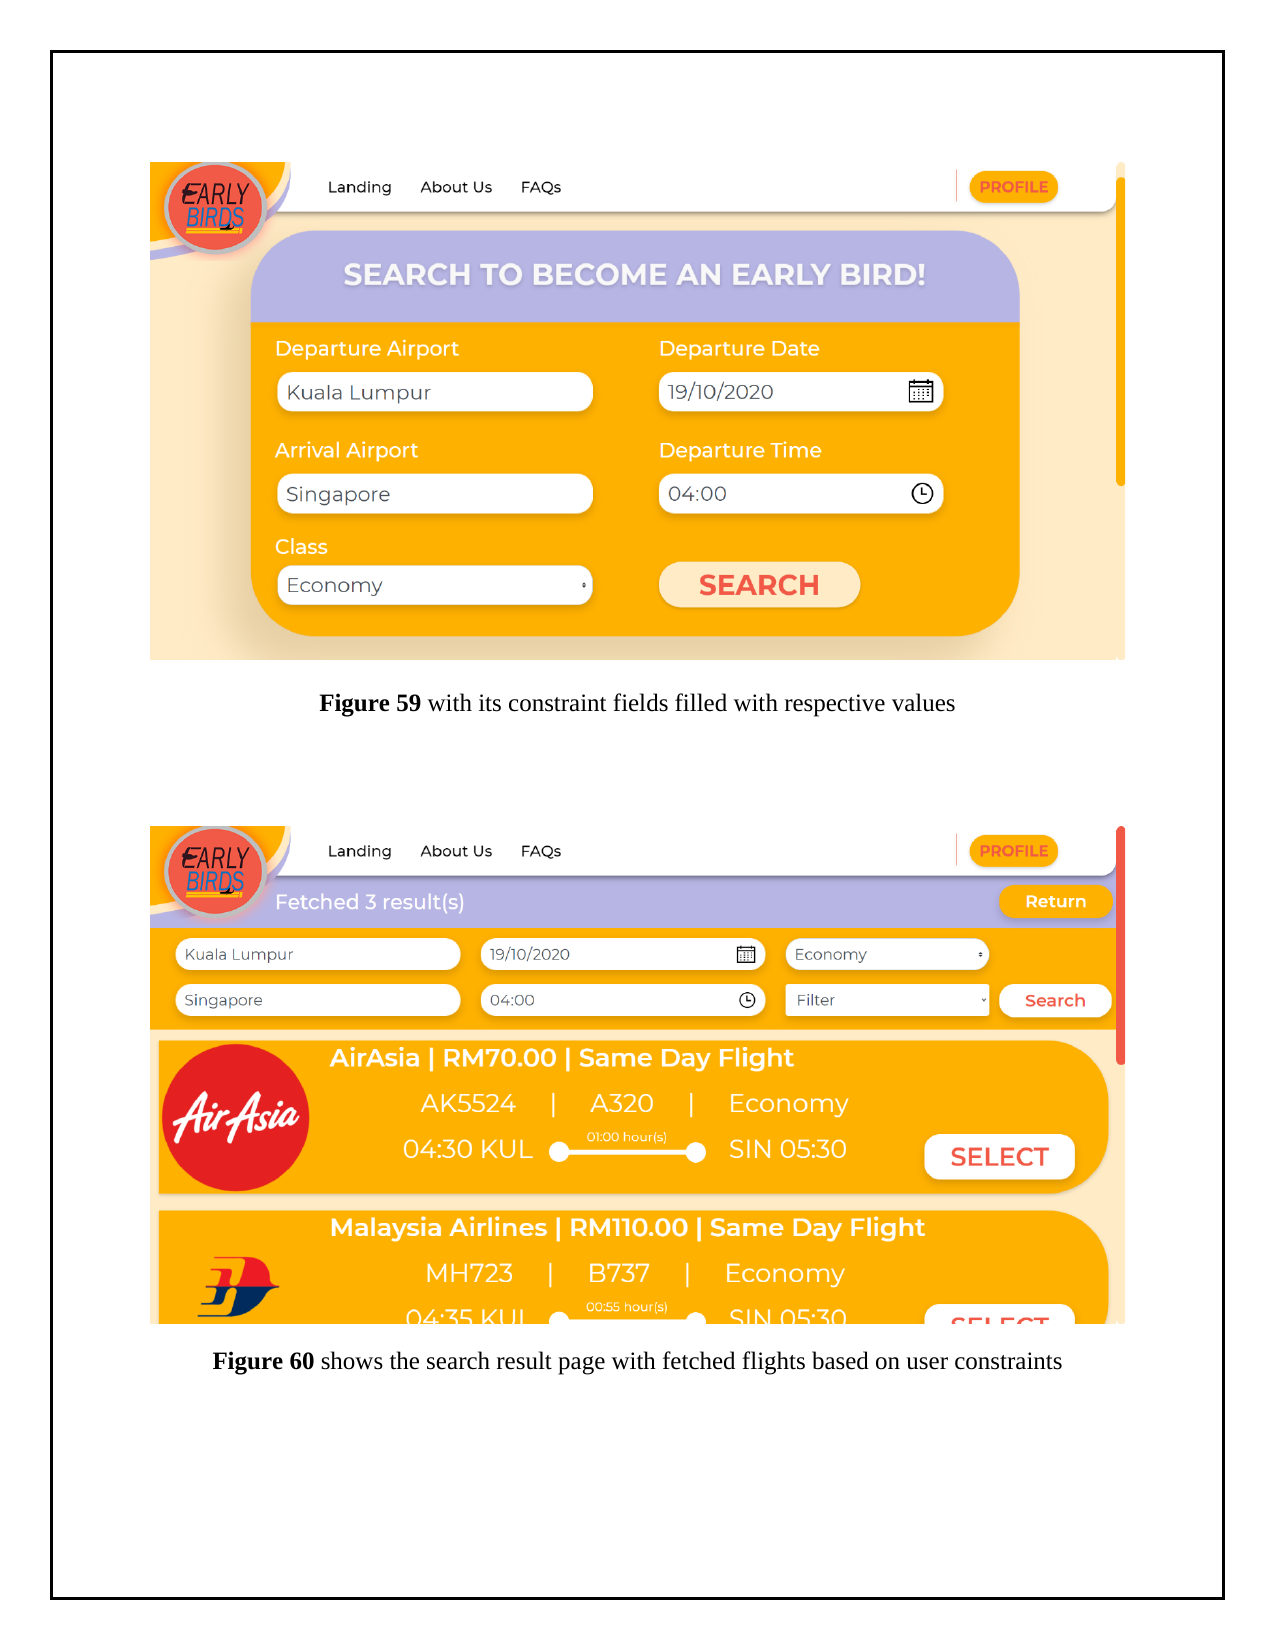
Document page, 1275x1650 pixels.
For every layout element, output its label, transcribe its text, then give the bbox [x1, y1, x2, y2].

picture [150, 162, 1125, 660]
picture [150, 826, 1125, 1324]
text Figure 60 shows the search result page with fetched flights based on user constraints [150, 1346, 1125, 1374]
text Figure 59 with its constraint fields filled with respective values [150, 688, 1125, 717]
